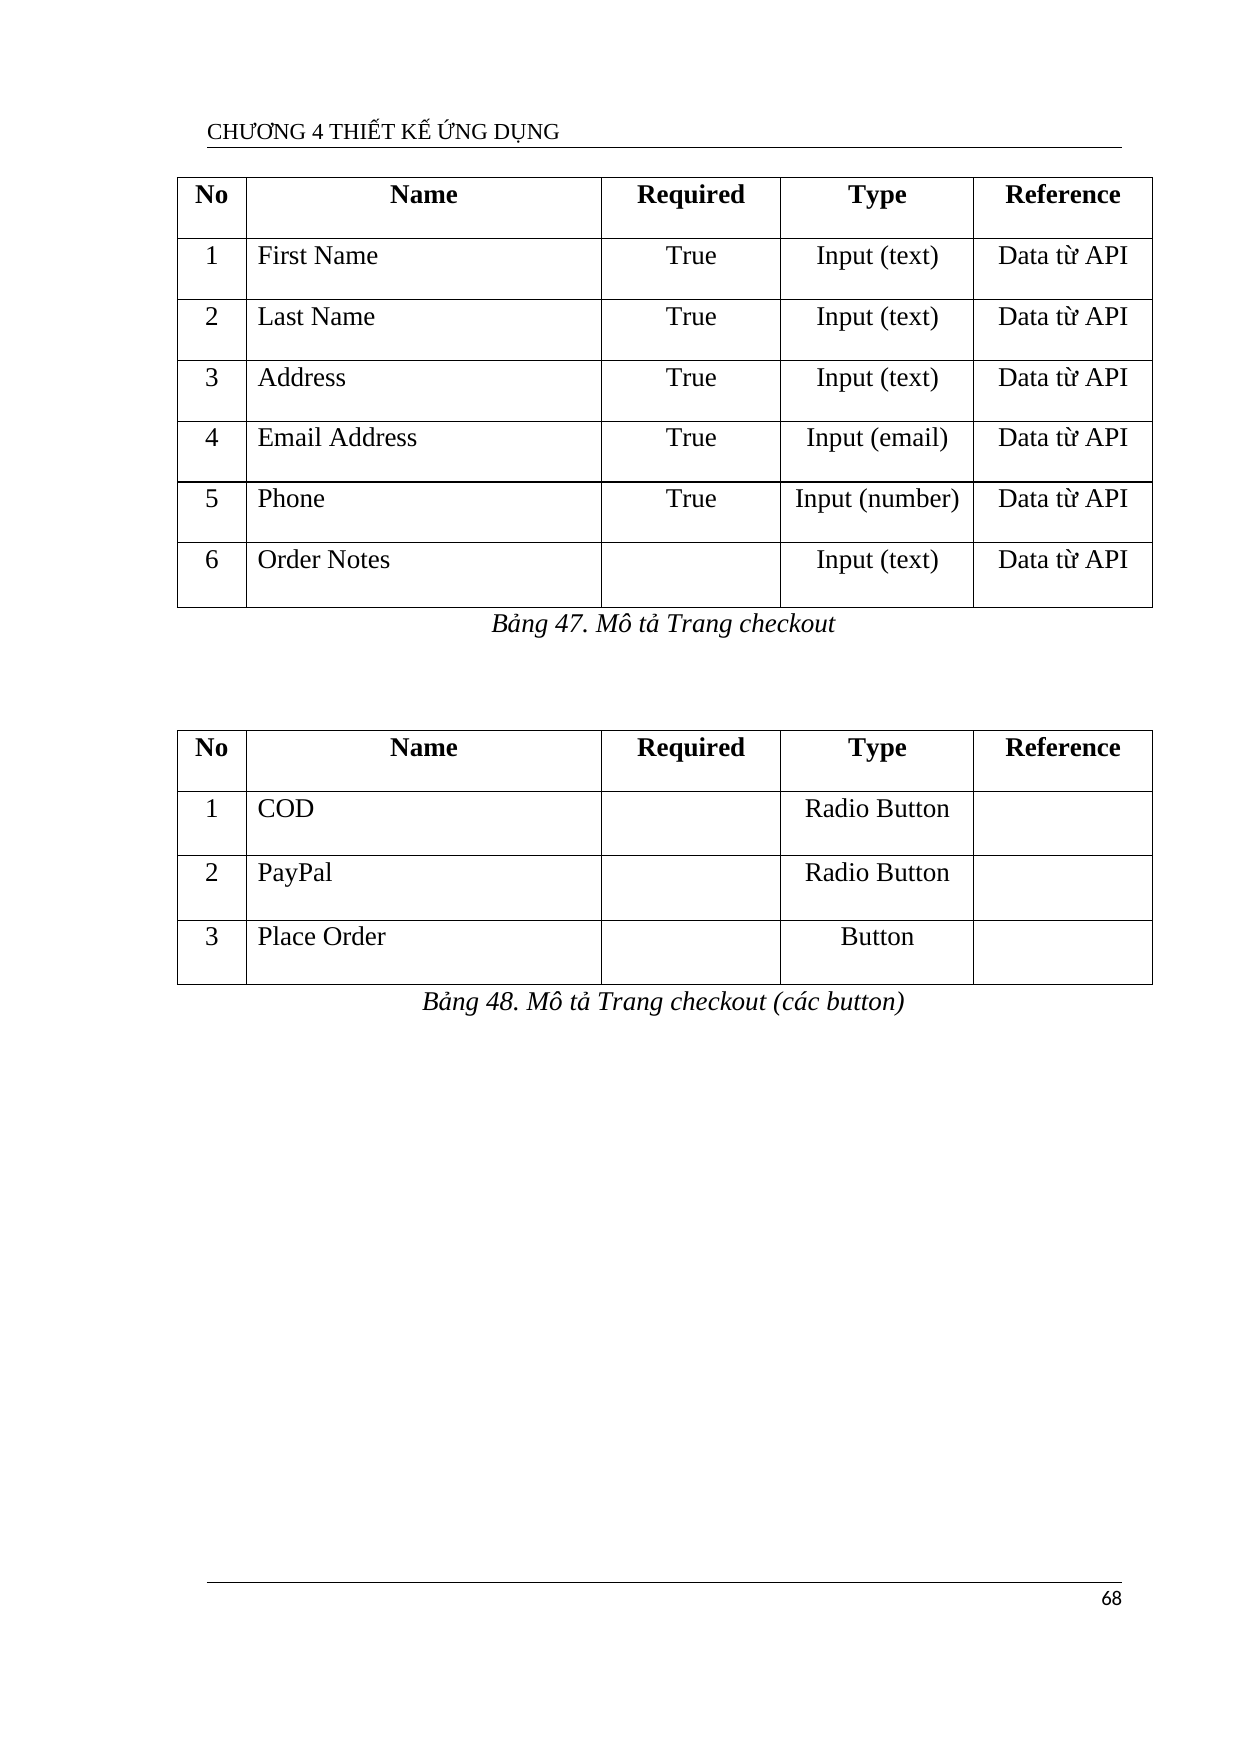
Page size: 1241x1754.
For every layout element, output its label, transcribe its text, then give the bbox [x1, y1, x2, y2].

table_cell 2 [178, 856, 246, 919]
table_cell Email Address [247, 422, 601, 481]
table_cell Radio Button [781, 856, 973, 919]
table_cell 6 [178, 543, 246, 607]
table_cell Data từ API [974, 300, 1152, 360]
table_cell Address [247, 361, 601, 421]
table_cell First Name [247, 239, 601, 299]
table_cell [602, 856, 780, 919]
table_cell Input (number) [781, 483, 973, 542]
table_cell Input (text) [781, 239, 973, 299]
table_cell Data từ API [974, 239, 1152, 299]
table_cell Data từ API [974, 483, 1152, 542]
table_header No [178, 731, 246, 791]
table_header No [178, 178, 246, 238]
table_header Type [781, 178, 973, 238]
table_cell True [602, 361, 780, 421]
table_cell PayPal [247, 856, 601, 919]
table_cell Data từ API [974, 361, 1152, 421]
table_cell 1 [178, 239, 246, 299]
table_cell 3 [178, 361, 246, 421]
table_header Required [602, 731, 780, 791]
table_cell Data từ API [974, 422, 1152, 481]
table_cell Input (text) [781, 543, 973, 607]
table_cell 3 [178, 921, 246, 984]
table_cell Input (text) [781, 361, 973, 421]
table_cell Radio Button [781, 792, 973, 855]
table_cell 2 [178, 300, 246, 360]
table_cell True [602, 239, 780, 299]
table_cell Order Notes [247, 543, 601, 607]
table_cell 5 [178, 483, 246, 542]
table_header Name [247, 731, 601, 791]
table_cell [974, 921, 1152, 984]
text Bảng 47. Mô tả Trang checkout [207, 608, 1122, 639]
table_cell [602, 921, 780, 984]
table_header Name [247, 178, 601, 238]
table_cell Place Order [247, 921, 601, 984]
table_cell True [602, 483, 780, 542]
table_cell [602, 543, 780, 607]
text Bảng 48. Mô tả Trang checkout (các button) [207, 985, 1122, 1016]
table_cell 1 [178, 792, 246, 855]
table_cell Data từ API [974, 543, 1152, 607]
table_cell [974, 792, 1152, 855]
table_cell [974, 856, 1152, 919]
table_cell COD [247, 792, 601, 855]
table_cell Last Name [247, 300, 601, 360]
table_cell Input (text) [781, 300, 973, 360]
table_cell True [602, 422, 780, 481]
table_header Type [781, 731, 973, 791]
table_header Required [602, 178, 780, 238]
table_cell Button [781, 921, 973, 984]
table_header Reference [974, 731, 1152, 791]
table_cell True [602, 300, 780, 360]
table_cell 4 [178, 422, 246, 481]
table_cell Input (email) [781, 422, 973, 481]
table_header Reference [974, 178, 1152, 238]
table_cell Phone [247, 483, 601, 542]
table_cell [602, 792, 780, 855]
